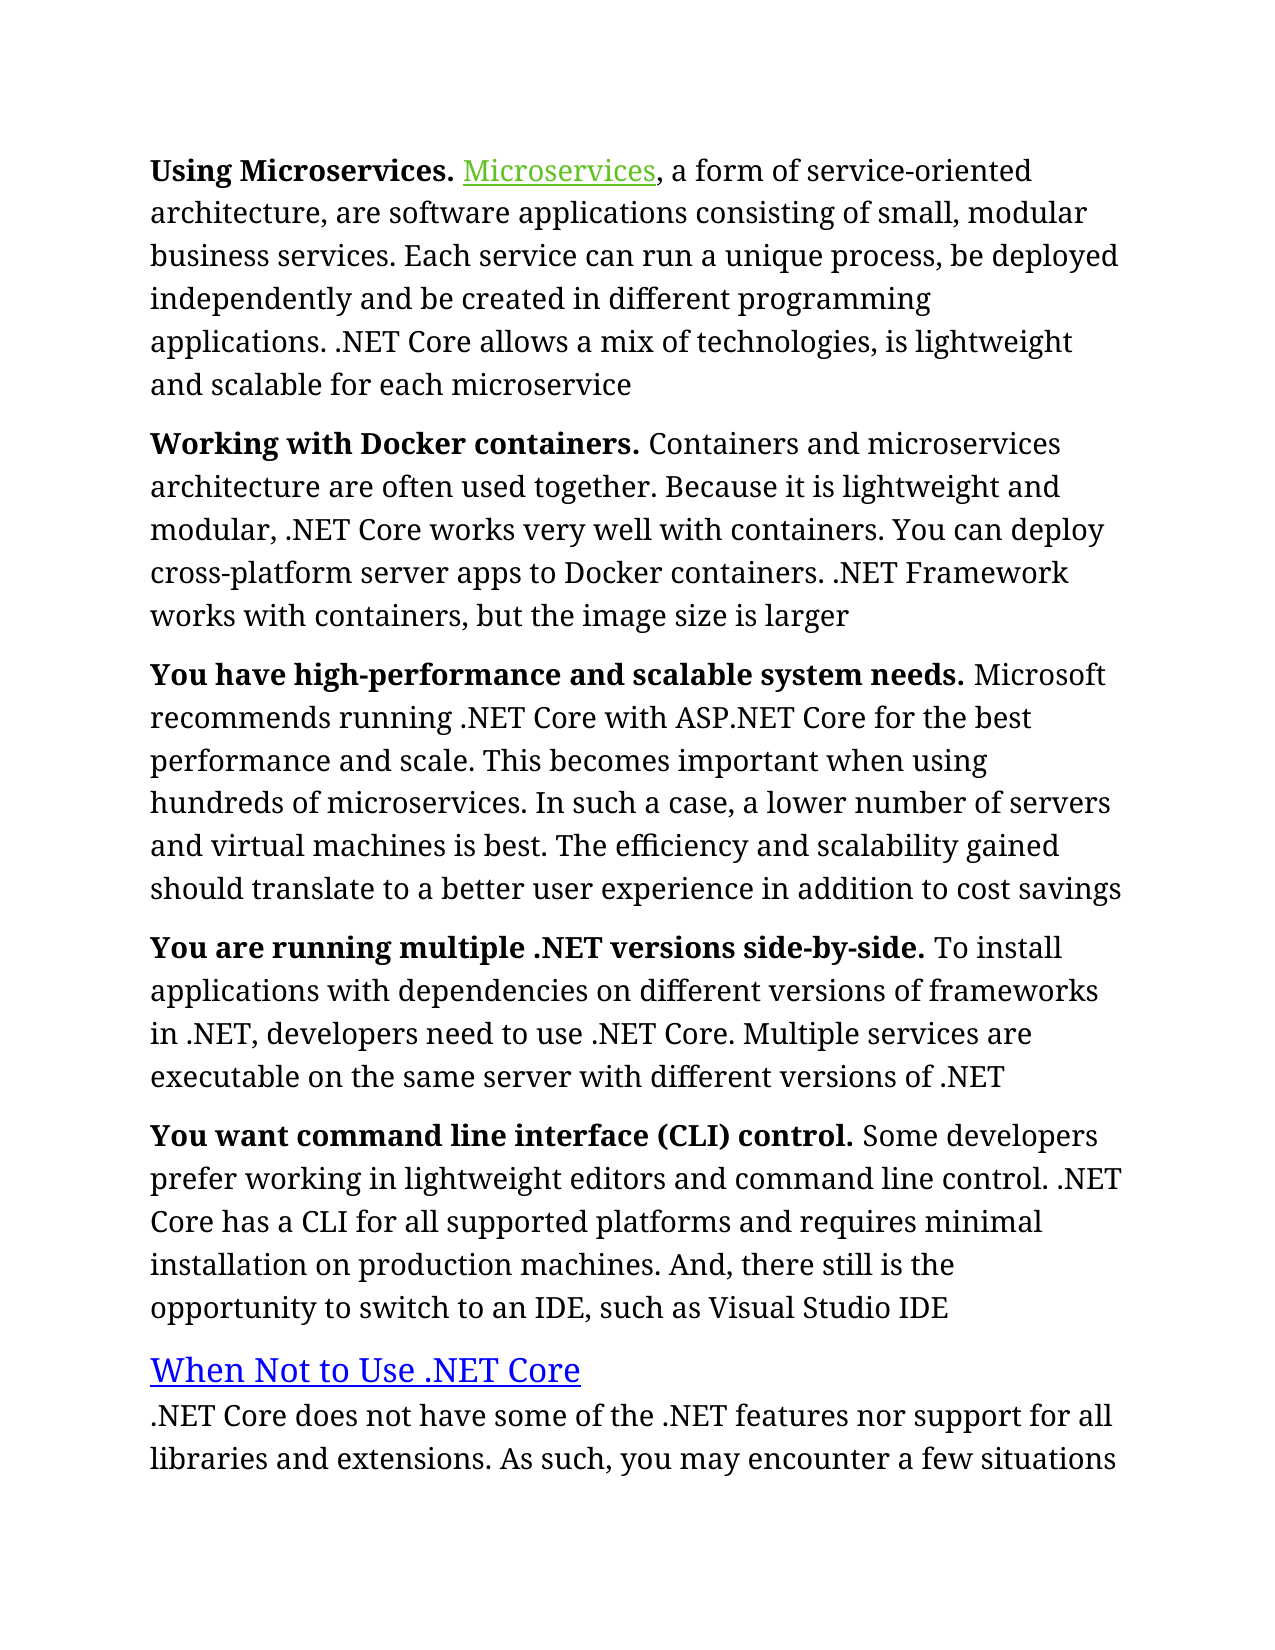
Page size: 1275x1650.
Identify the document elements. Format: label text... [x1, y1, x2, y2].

text Working with Docker containers. Containers and microservices architecture are often used together. Because it is lightweight and modular, .NET Core works very well with containers. You can deploy cross-platform server apps to Docker containers. .NET Framework works with containers, but the image size is larger [150, 423, 1125, 634]
subtitle When Not to Use .NET Core [150, 1346, 1125, 1392]
text Using Microservices. Microservices, a form of service-oriented architecture, are software applications consisting of small, modular business services. Each service can run a unique process, be deployed independently and be created in different programming applications. .NET Core allows a mix of technologies, is lightweight and scalable for each microservice [150, 150, 1125, 404]
text You are running multiple .NET versions side-by-side. To install applications with dependencies on different versions of frameworks in .NET, developers need to use .NET Core. Multiple services are executable on the same server with different versions of .NET [150, 928, 1125, 1096]
text You have high-performance and scalable system needs. Microsoft recommends running .NET Core with ASP.NET Core for the best performance and scale. This becomes important when using hundreds of microservices. In such a case, a lower number of servers and virtual machines is best. The efficiency and scalability gained should translate to a better user experience in addition to cost savings [150, 654, 1125, 908]
text You want command line interface (CLI) control. Some developers prefer working in lightweight editors and command line control. .NET Core has a CLI for all supported platforms and requires minimal installation on production machines. And, there still is the opportunity to switch to an IDE, such as Visual Studio IDE [150, 1116, 1125, 1327]
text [150, 1395, 1125, 1478]
